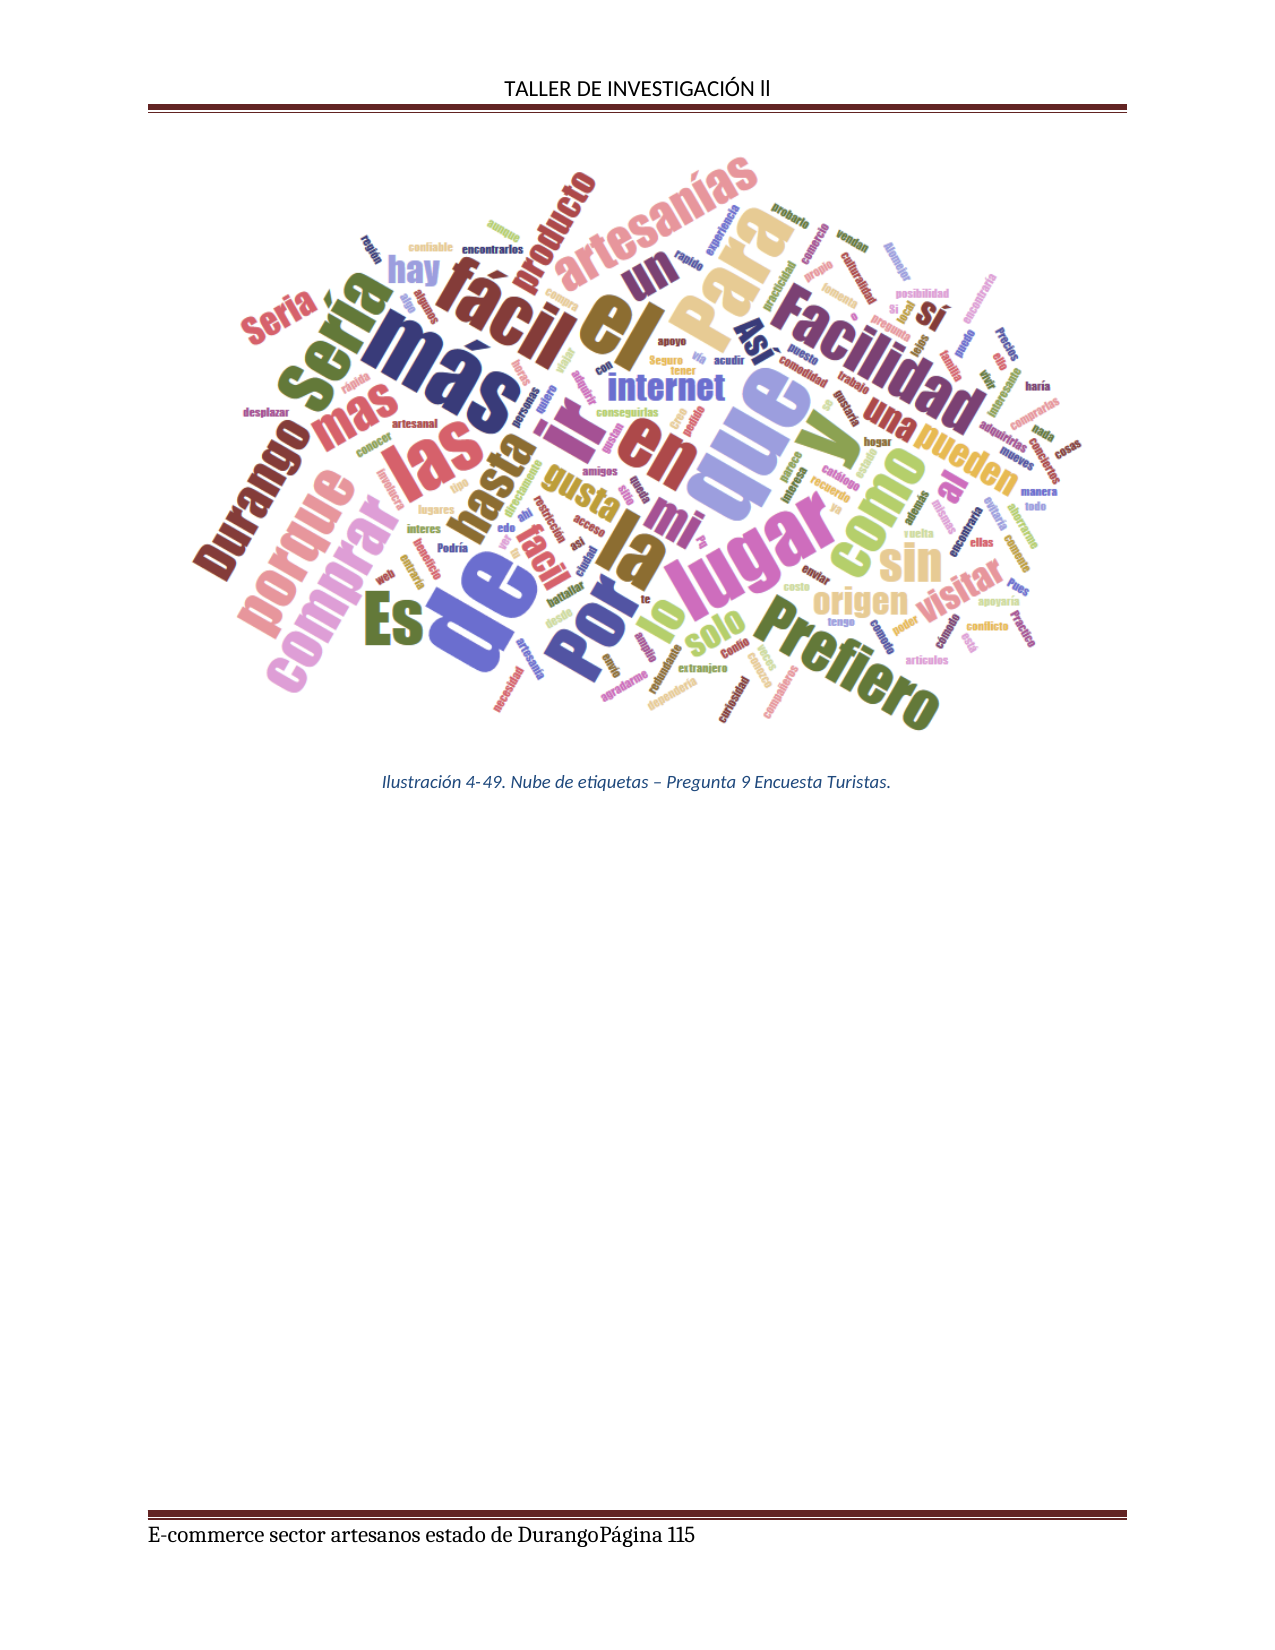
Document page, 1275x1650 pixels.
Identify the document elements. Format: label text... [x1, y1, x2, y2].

picture [182, 147, 1093, 746]
